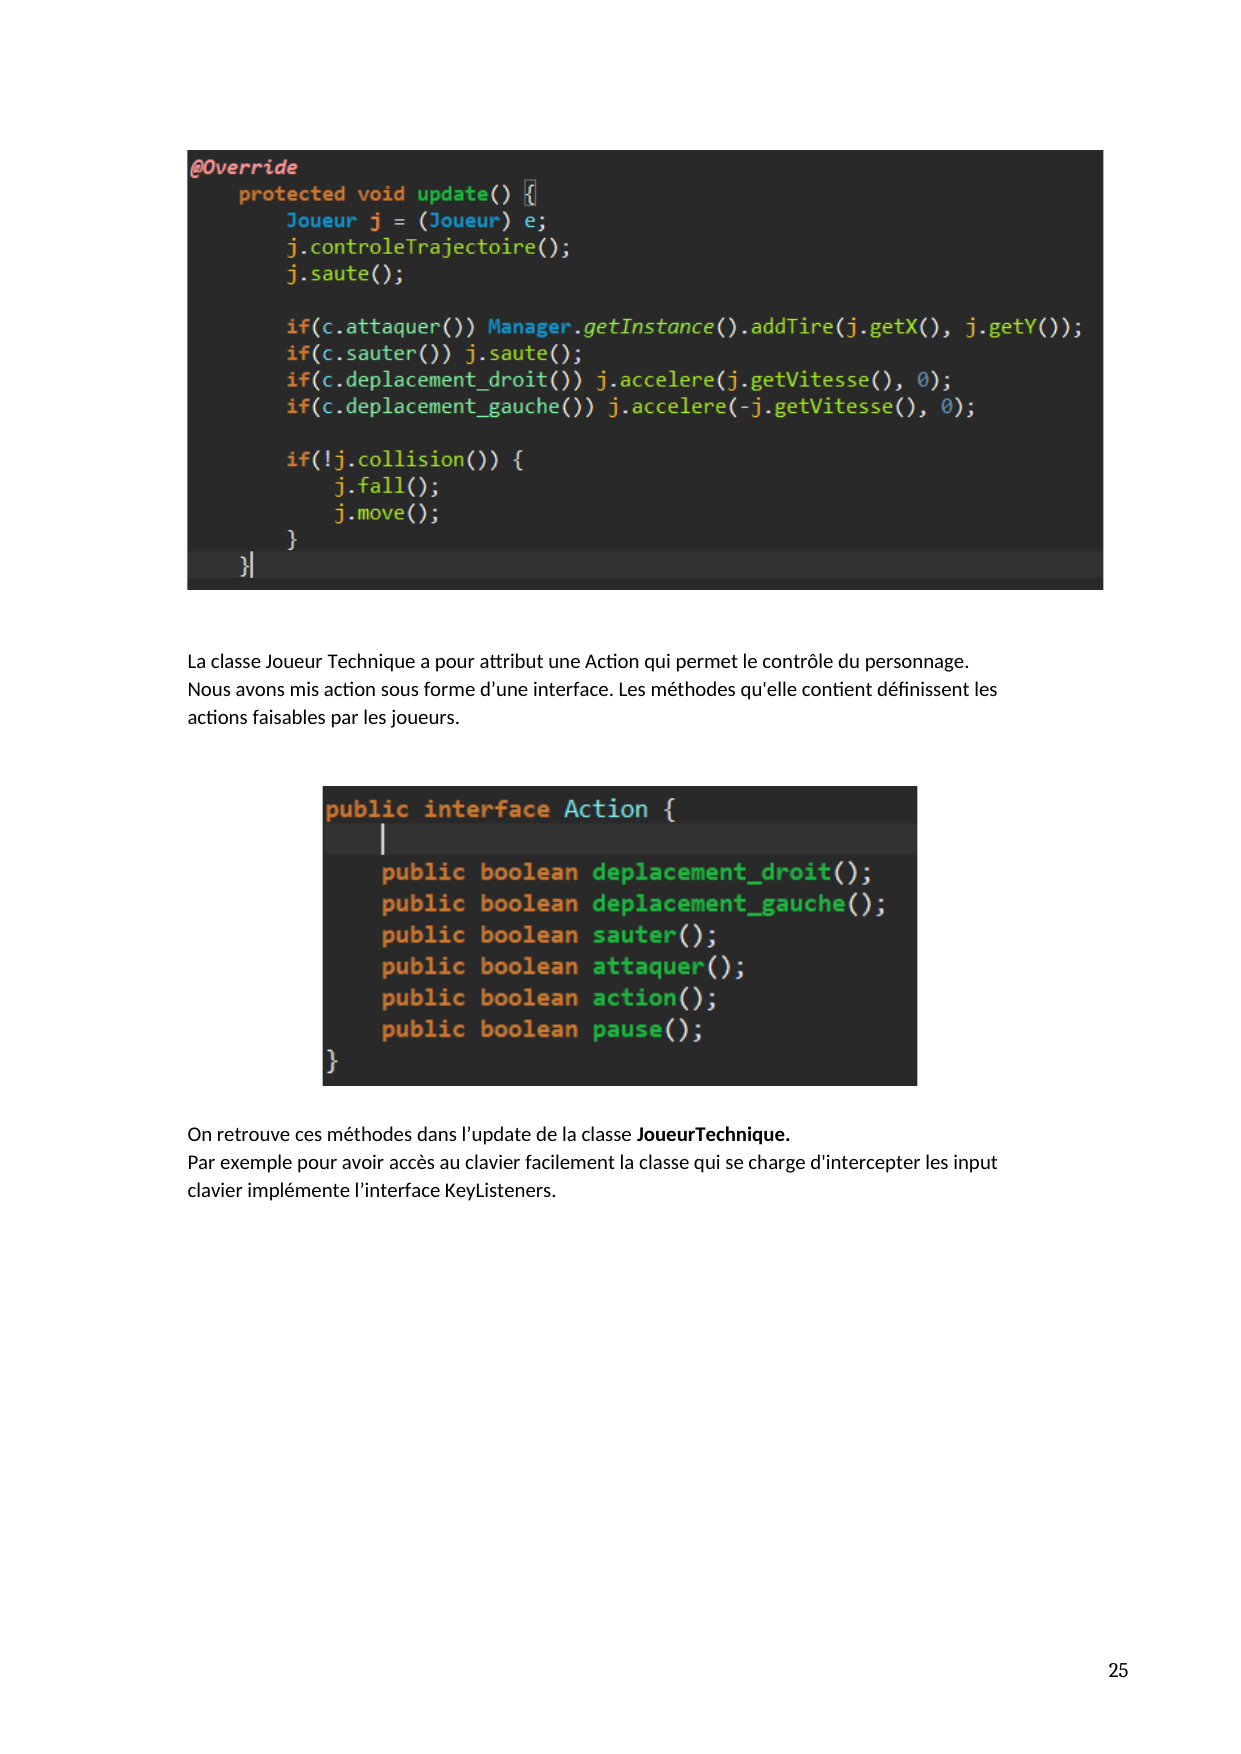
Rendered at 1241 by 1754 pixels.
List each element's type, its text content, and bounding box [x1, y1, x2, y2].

text La classe Joueur Technique a pour attribut une Action qui permet le contrôle du personnage. [187, 648, 1057, 674]
picture [322, 786, 918, 1086]
text Par exemple pour avoir accès au clavier facilement la classe qui se charge d'intercepter les input clavier implémente l’interface KeyListeners. [187, 1149, 1057, 1203]
picture [187, 150, 1104, 590]
text On retrouve ces méthodes dans l’update de la classe JoueurTechnique. [187, 1121, 1057, 1147]
text Nous avons mis action sous forme d’une interface. Les méthodes qu'elle contient définissent les actions faisables par les joueurs. [187, 676, 1057, 729]
